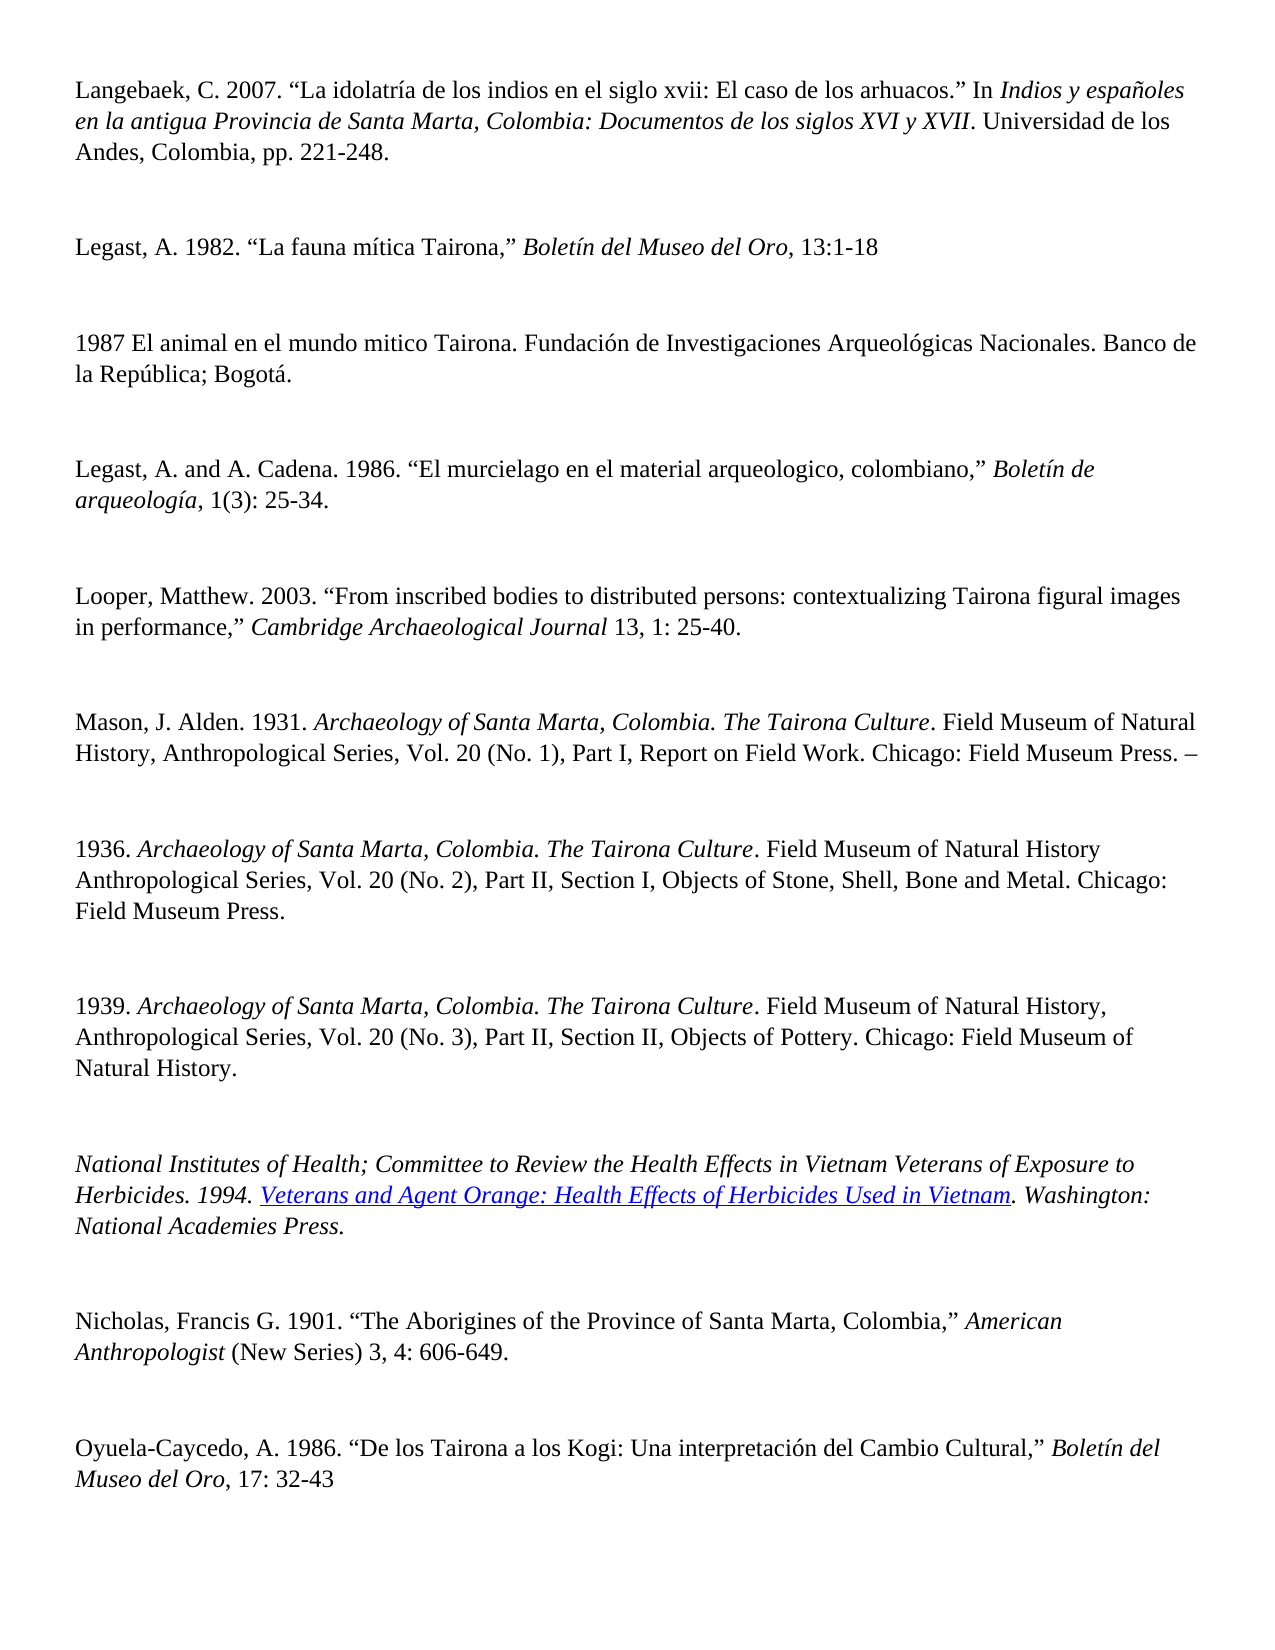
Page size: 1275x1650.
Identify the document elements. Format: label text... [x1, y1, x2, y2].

text Oyuela-Caycedo, A. 1986. “De los Tairona a los Kogi: Una interpretación del Cambio Cultural,” Boletín del Museo del Oro, 17: 32-43 [75, 1433, 1200, 1492]
text National Institutes of Health; Committee to Review the Health Effects in Vietnam Veterans of Exposure to Herbicides. 1994. Veterans and Agent Orange: Health Effects of Herbicides Used in Vietnam. Washington: National Academies Press. [75, 1149, 1200, 1239]
text Legast, A. and A. Cadena. 1986. “El murcielago en el material arqueologico, colombiano,” Boletín de arqueología, 1(3): 25-34. [75, 454, 1200, 514]
text Nicholas, Francis G. 1901. “The Aborigines of the Province of Santa Marta, Colombia,” American Anthropologist (New Series) 3, 4: 606-649. [75, 1306, 1200, 1366]
text Legast, A. 1982. “La fauna mítica Tairona,” Boletín del Museo del Oro, 13:1-18 [75, 232, 1200, 261]
text 1939. Archaeology of Santa Marta, Colombia. The Tairona Culture. Field Museum of Natural History, Anthropological Series, Vol. 20 (No. 3), Part II, Section II, Objects of Pottery. Chicago: Field Museum of Natural History. [75, 991, 1200, 1082]
text 1987 El animal en el mundo mitico Tairona. Fundación de Investigaciones Arqueológicas Nacionales. Banco de la República; Bogotá. [75, 328, 1200, 388]
text Looper, Matthew. 2003. “From inscribed bodies to distributed persons: contextualizing Tairona figural images in performance,” Cambridge Archaeological Journal 13, 1: 25-40. [75, 581, 1200, 641]
text 1936. Archaeology of Santa Marta, Colombia. The Tairona Culture. Field Museum of Natural History Anthropological Series, Vol. 20 (No. 2), Part II, Section I, Objects of Stone, Shell, Bone and Metal. Chicago: Field Museum Press. [75, 834, 1200, 924]
text Langebaek, C. 2007. “La idolatría de los indios en el siglo xvii: El caso de los arhuacos.” In Indios y españoles en la antigua Provincia de Santa Marta, Colombia: Documentos de los siglos XVI y XVII. Universidad de los Andes, Colombia, pp. 221-248. [75, 75, 1200, 166]
text Mason, J. Alden. 1931. Archaeology of Santa Marta, Colombia. The Tairona Culture. Field Museum of Natural History, Anthropological Series, Vol. 20 (No. 1), Part I, Report on Field Work. Chicago: Field Museum Press. – [75, 707, 1200, 767]
